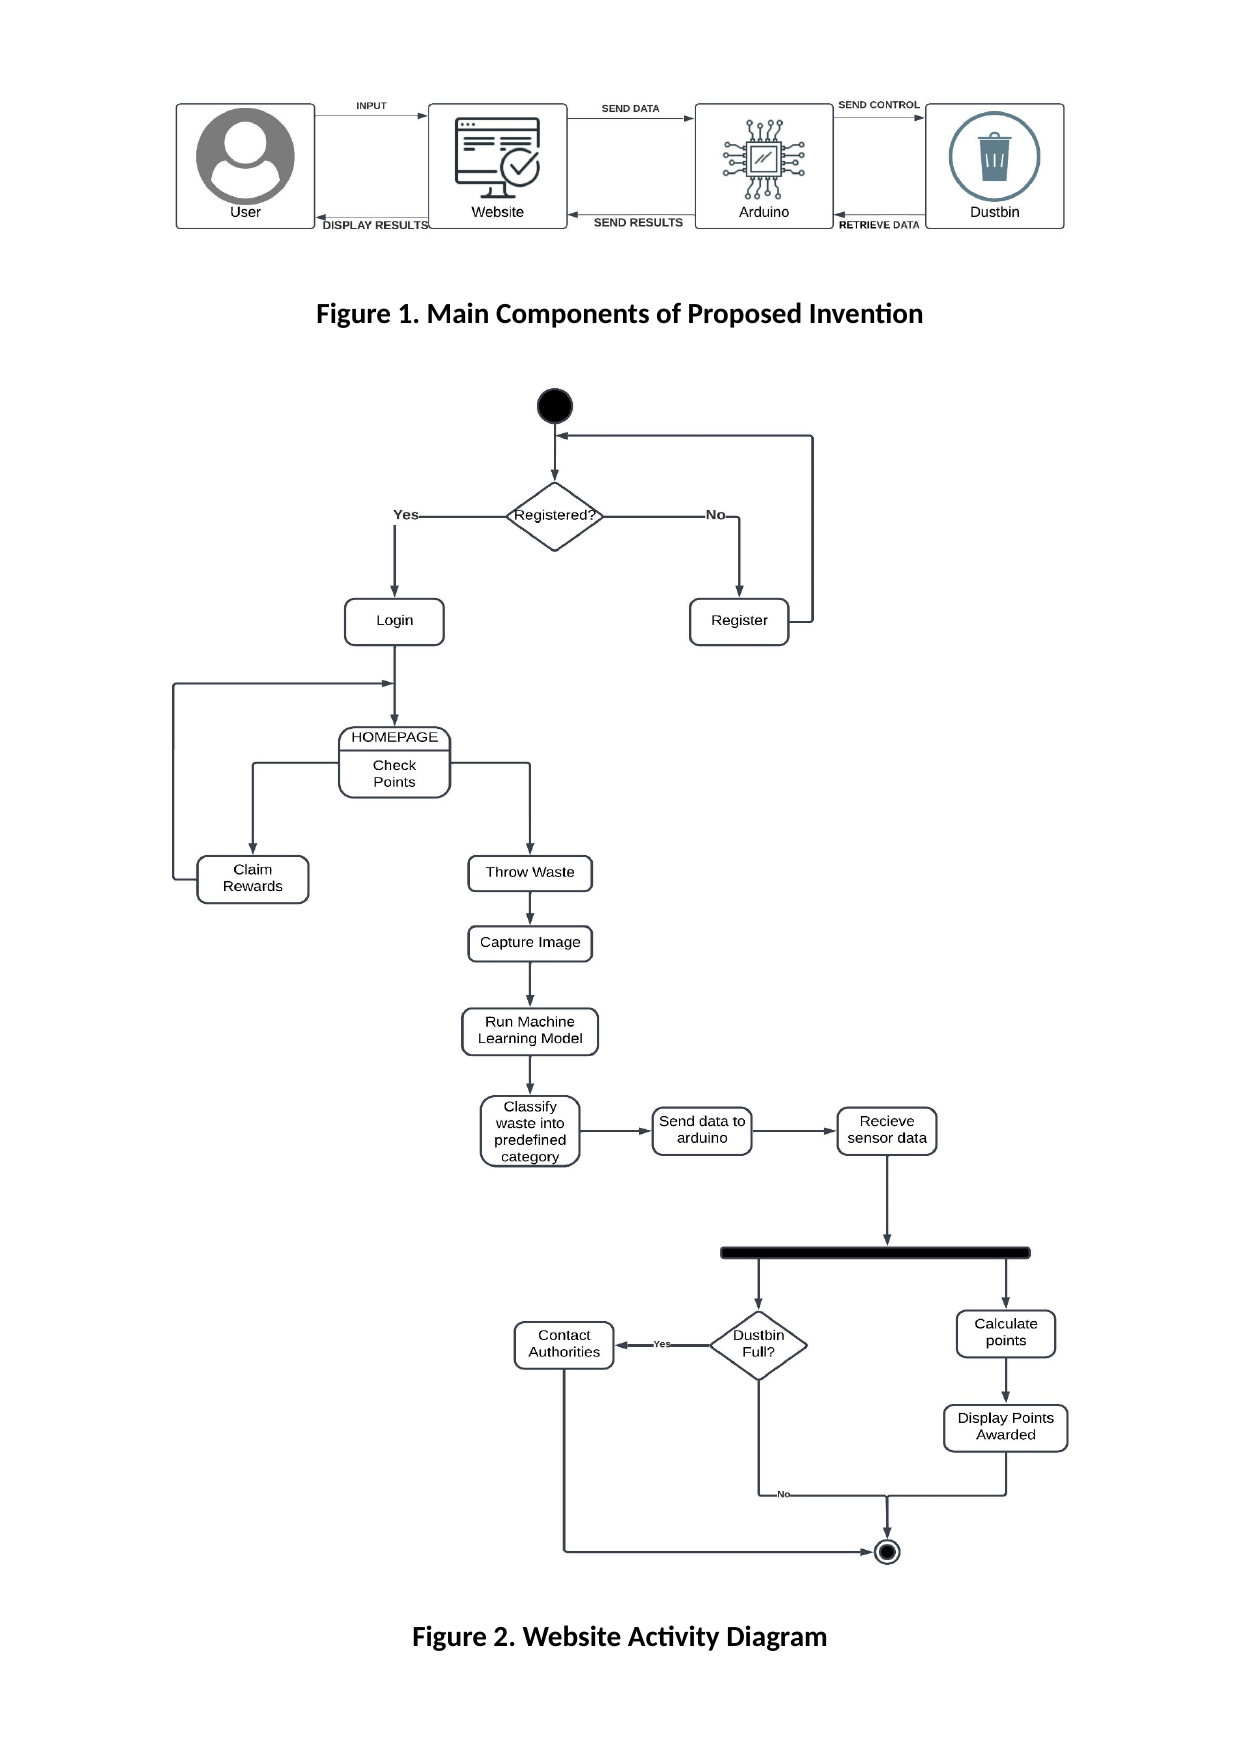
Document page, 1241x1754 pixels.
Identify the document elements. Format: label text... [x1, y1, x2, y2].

picture [150, 368, 1090, 1585]
text Figure 1. Main Components of Proposed Invention [75, 295, 1165, 331]
picture [150, 74, 1090, 259]
text Figure 2. Website Activity Diagram [75, 1618, 1165, 1653]
